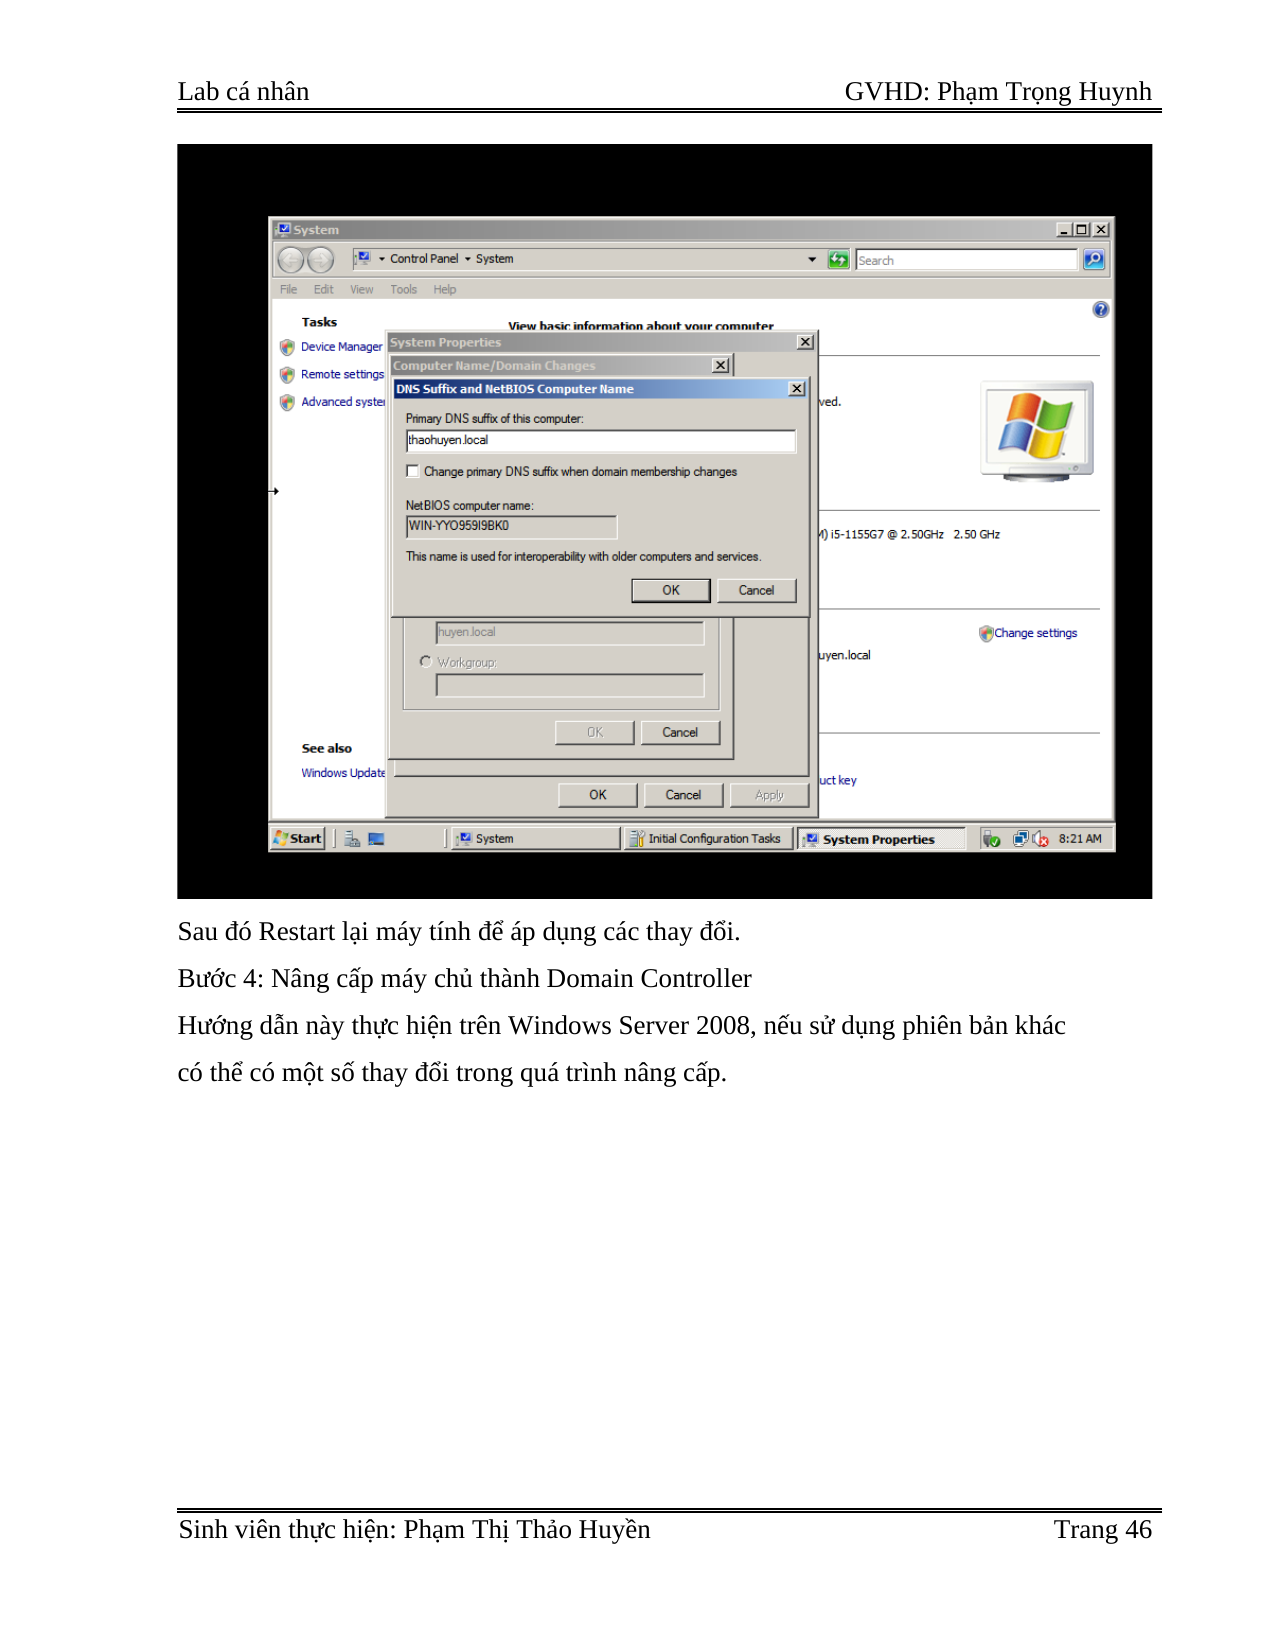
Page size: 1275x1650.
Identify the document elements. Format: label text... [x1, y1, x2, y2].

text có thể có một số thay đổi trong quá trình nâng cấp. [177, 1056, 1162, 1087]
text Bước 4: Nâng cấp máy chủ thành Domain Controller [177, 962, 1162, 993]
text Sau đó Restart lại máy tính để áp dụng các thay đổi. [177, 915, 1162, 946]
text Hướng dẫn này thực hiện trên Windows Server 2008, nếu sử dụng phiên bản khác [177, 1009, 1162, 1040]
picture [177, 144, 1153, 899]
